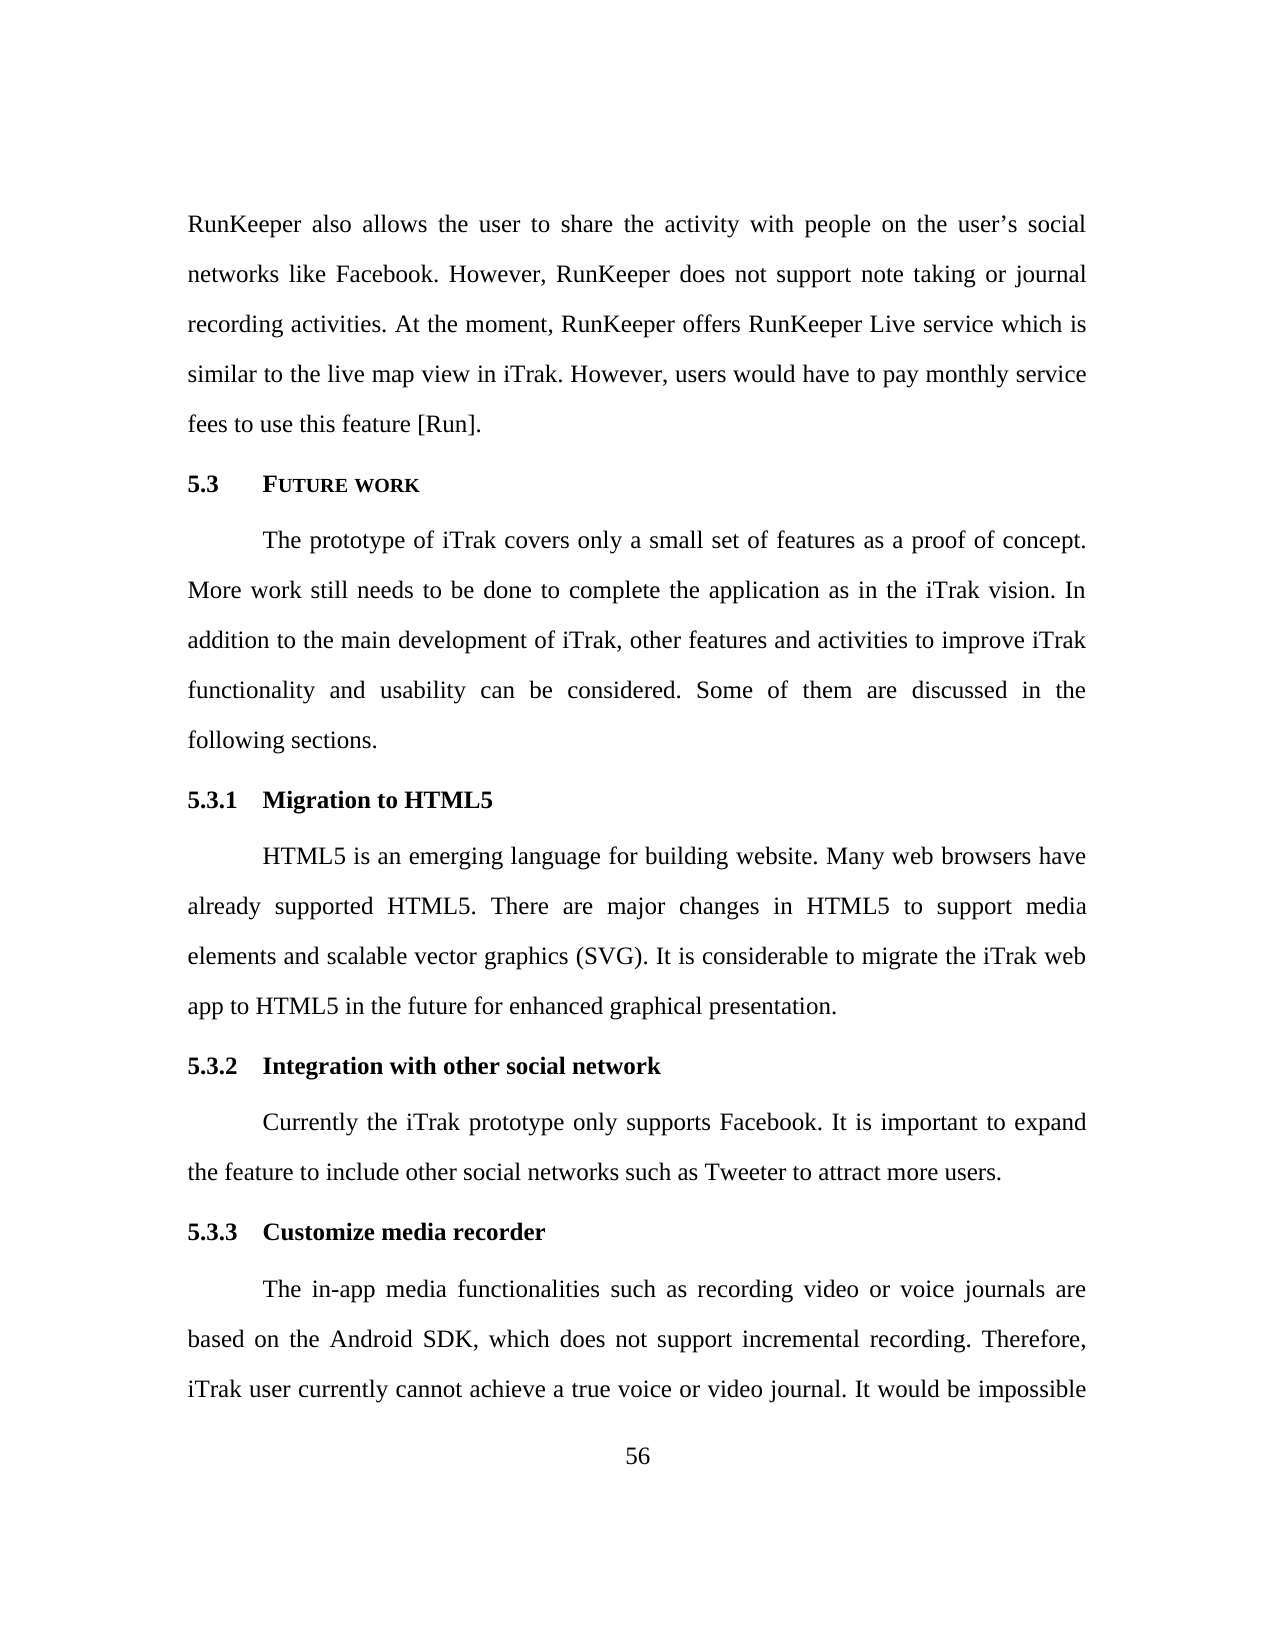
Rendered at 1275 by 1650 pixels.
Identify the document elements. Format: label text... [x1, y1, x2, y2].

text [187, 187, 1087, 437]
text Currently the iTrak prototype only supports Facebook. It is important to expand the feature to include other social networks such as Tweeter to attract more users. [187, 1086, 1087, 1186]
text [187, 1252, 1087, 1402]
subtitle 5.3 Future work [187, 469, 1087, 497]
text The prototype of iTrak covers only a small set of features as a proof of concept. More work still needs to be done to complete the application as in the iTrak vision. In addition to the main development of iTrak, other features and activities to improve iTrak functionality and usability can be considered. Some of them are discussed in the following sections. [187, 504, 1087, 754]
subtitle 5.3.2 Integration with other social network [187, 1051, 1087, 1080]
subtitle 5.3.1 Migration to HTML5 [187, 785, 1087, 814]
subtitle 5.3.3 Customize media recorder [187, 1217, 1087, 1246]
text HTML5 is an emerging language for building website. Many web browsers have already supported HTML5. There are major changes in HTML5 to support media elements and scalable vector graphics (SVG). It is considerable to migrate the iTrak web app to HTML5 in the future for enhanced graphical presentation. [187, 820, 1087, 1020]
